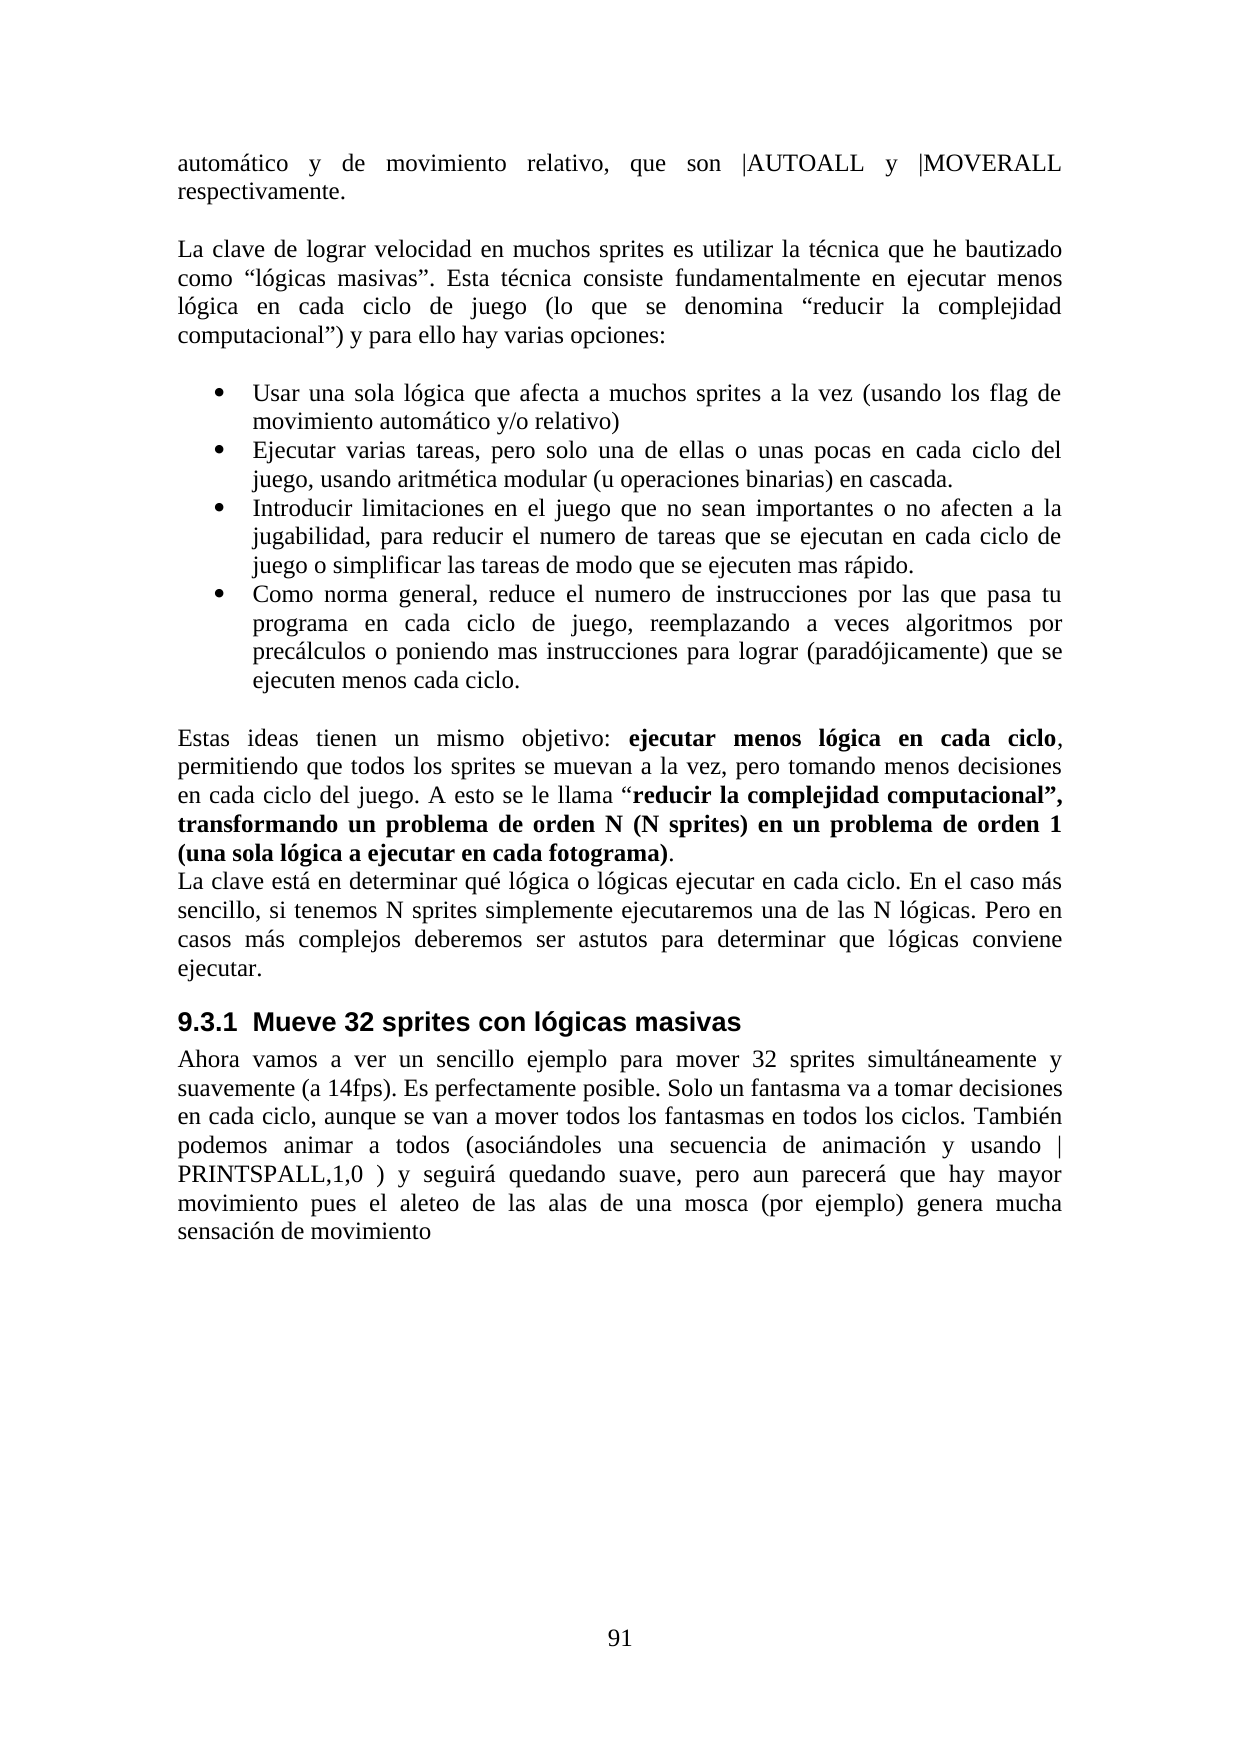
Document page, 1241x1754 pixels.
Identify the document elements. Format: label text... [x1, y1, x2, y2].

list Usar una sola lógica que afecta a muchos sprites a la vez (usando los flag de movimiento automático y/o relativo) [215, 378, 1063, 435]
text La clave de lograr velocidad en muchos sprites es utilizar la técnica que he bautizado como “lógicas masivas”. Esta técnica consiste fundamentalmente en ejecutar menos lógica en cada ciclo de juego (lo que se denomina “reducir la complejidad computacional”) y para ello hay varias opciones: [177, 234, 1063, 349]
subtitle Mueve 32 sprites con lógicas masivas [177, 1006, 1063, 1038]
text La clave está en determinar qué lógica o lógicas ejecutar en cada ciclo. En el caso más sencillo, si tenemos N sprites simplemente ejecutaremos una de las N lógicas. Pero en casos más complejos deberemos ser astutos para determinar que lógicas conviene ejecutar. [177, 866, 1063, 981]
list Introducir limitaciones en el juego que no sean importantes o no afecten a la jugabilidad, para reducir el numero de tareas que se ejecutan en cada ciclo de juego o simplificar las tareas de modo que se ejecuten mas rápido. [215, 493, 1063, 579]
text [177, 148, 1063, 205]
text Estas ideas tienen un mismo objetivo: ejecutar menos lógica en cada ciclo, permitiendo que todos los sprites se muevan a la vez, pero tomando menos decisiones en cada ciclo del juego. A esto se le llama “reducir la complejidad computacional”, transformando un problema de orden N (N sprites) en un problema de orden 1 (una sola lógica a ejecutar en cada fotograma). [177, 723, 1063, 866]
list Como norma general, reduce el numero de instrucciones por las que pasa tu programa en cada ciclo de juego, reemplazando a veces algoritmos por precálculos o poniendo mas instrucciones para lograr (paradójicamente) que se ejecuten menos cada ciclo. [215, 579, 1063, 694]
list Ejecutar varias tareas, pero solo una de ellas o unas pocas en cada ciclo del juego, usando aritmética modular (u operaciones binarias) en cascada. [215, 435, 1063, 493]
text Ahora vamos a ver un sencillo ejemplo para mover 32 sprites simultáneamente y suavemente (a 14fps). Es perfectamente posible. Solo un fantasma va a tomar decisiones en cada ciclo, aunque se van a mover todos los fantasmas en todos los ciclos. También podemos animar a todos (asociándoles una secuencia de animación y usando |PRINTSPALL,1,0 ) y seguirá quedando suave, pero aun parecerá que hay mayor movimiento pues el aleteo de las alas de una mosca (por ejemplo) genera mucha sensación de movimiento [177, 1044, 1063, 1245]
